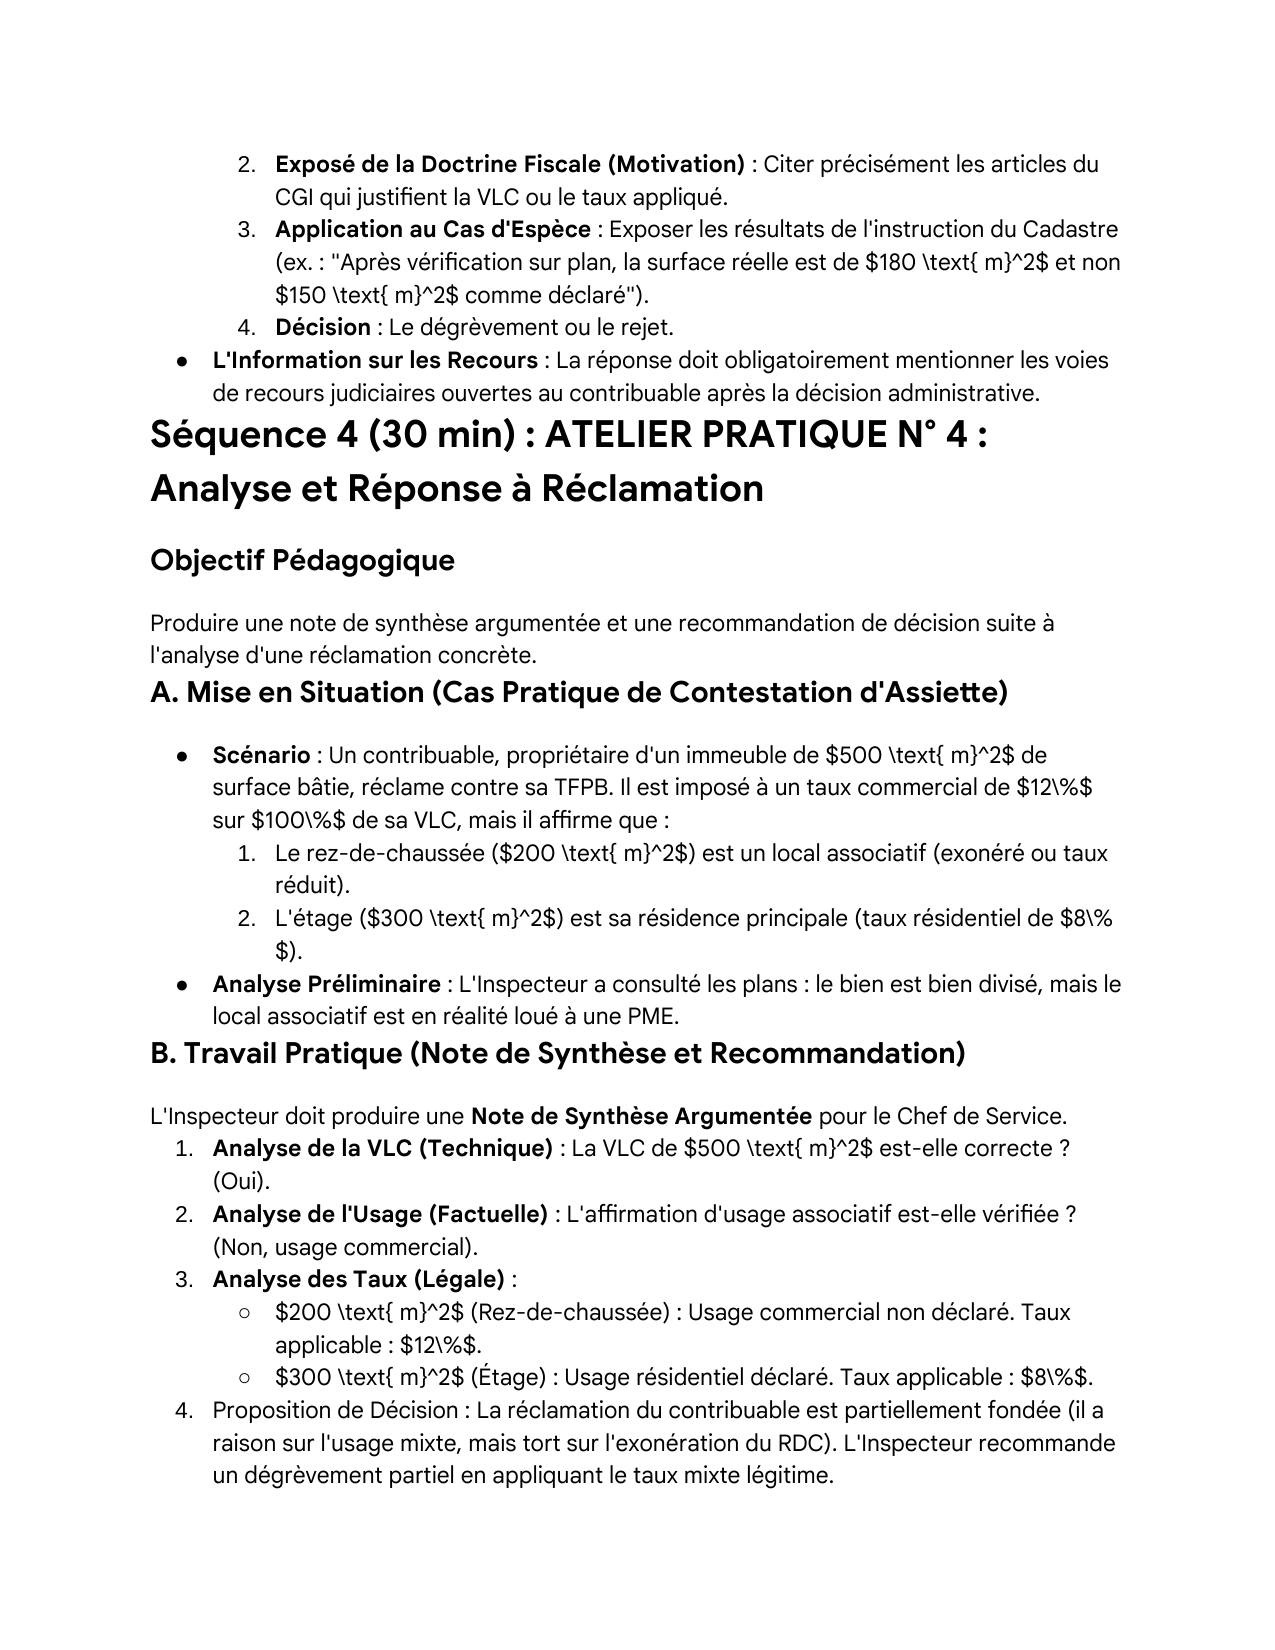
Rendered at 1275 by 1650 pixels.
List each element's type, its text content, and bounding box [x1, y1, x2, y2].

list L'étage ($300 \text{ m}^2$) est sa résidence principale (taux résidentiel de $8\%$). [237, 904, 1125, 966]
list Analyse des Taux (Légale) : [175, 1266, 1125, 1294]
list Le rez-de-chaussée ($200 \text{ m}^2$) est un local associatif (exonéré ou taux réduit). [237, 839, 1125, 901]
subtitle Séquence 4 (30 min) : ATELIER PRATIQUE N° 4 : Analyse et Réponse à Réclamation [150, 412, 1125, 512]
text Produire une note de synthèse argumentée et une recommandation de décision suite à l'analyse d'une réclamation concrète. [150, 609, 1125, 670]
text L'Inspecteur doit produire une Note de Synthèse Argumentée pour le Chef de Service. [150, 1102, 1125, 1131]
subtitle Objectif Pédagogique [150, 542, 1125, 579]
list $300 \text{ m}^2$ (Étage) : Usage résidentiel déclaré. Taux applicable : $8\%$. [237, 1364, 1125, 1392]
subtitle B. Travail Pratique (Note de Synthèse et Recommandation) [150, 1035, 1125, 1072]
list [175, 1396, 1125, 1491]
list Analyse de la VLC (Technique) : La VLC de $500 \text{ m}^2$ est-elle correcte ? (Oui). [175, 1135, 1125, 1196]
list L'Information sur les Recours : La réponse doit obligatoirement mentionner les voies de recours judiciaires ouvertes au contribuable après la décision administrative. [175, 346, 1125, 408]
list Exposé de la Doctrine Fiscale (Motivation) : Citer précisément les articles du CGI qui justifient la VLC ou le taux appliqué. [237, 150, 1125, 211]
list Analyse Préliminaire : L'Inspecteur a consulté les plans : le bien est bien divisé, mais le local associatif est en réalité loué à une PME. [175, 970, 1125, 1031]
list Application au Cas d'Espèce : Exposer les résultats de l'instruction du Cadastre (ex. : "Après vérification sur plan, la surface réelle est de $180 \text{ m}^2$ et non $150 \text{ m}^2$ comme déclaré"). [237, 215, 1125, 309]
list Scénario : Un contribuable, propriétaire d'un immeuble de $500 \text{ m}^2$ de surface bâtie, réclame contre sa TFPB. Il est imposé à un taux commercial de $12\%$ sur $100\%$ de sa VLC, mais il affirme que : [175, 741, 1125, 835]
list Analyse de l'Usage (Factuelle) : L'affirmation d'usage associatif est-elle vérifiée ? (Non, usage commercial). [175, 1200, 1125, 1262]
list Décision : Le dégrèvement ou le rejet. [237, 313, 1125, 342]
list $200 \text{ m}^2$ (Rez-de-chaussée) : Usage commercial non déclaré. Taux applicable : $12\%$. [237, 1298, 1125, 1360]
subtitle A. Mise en Situation (Cas Pratique de Contestation d'Assiette) [150, 674, 1125, 711]
